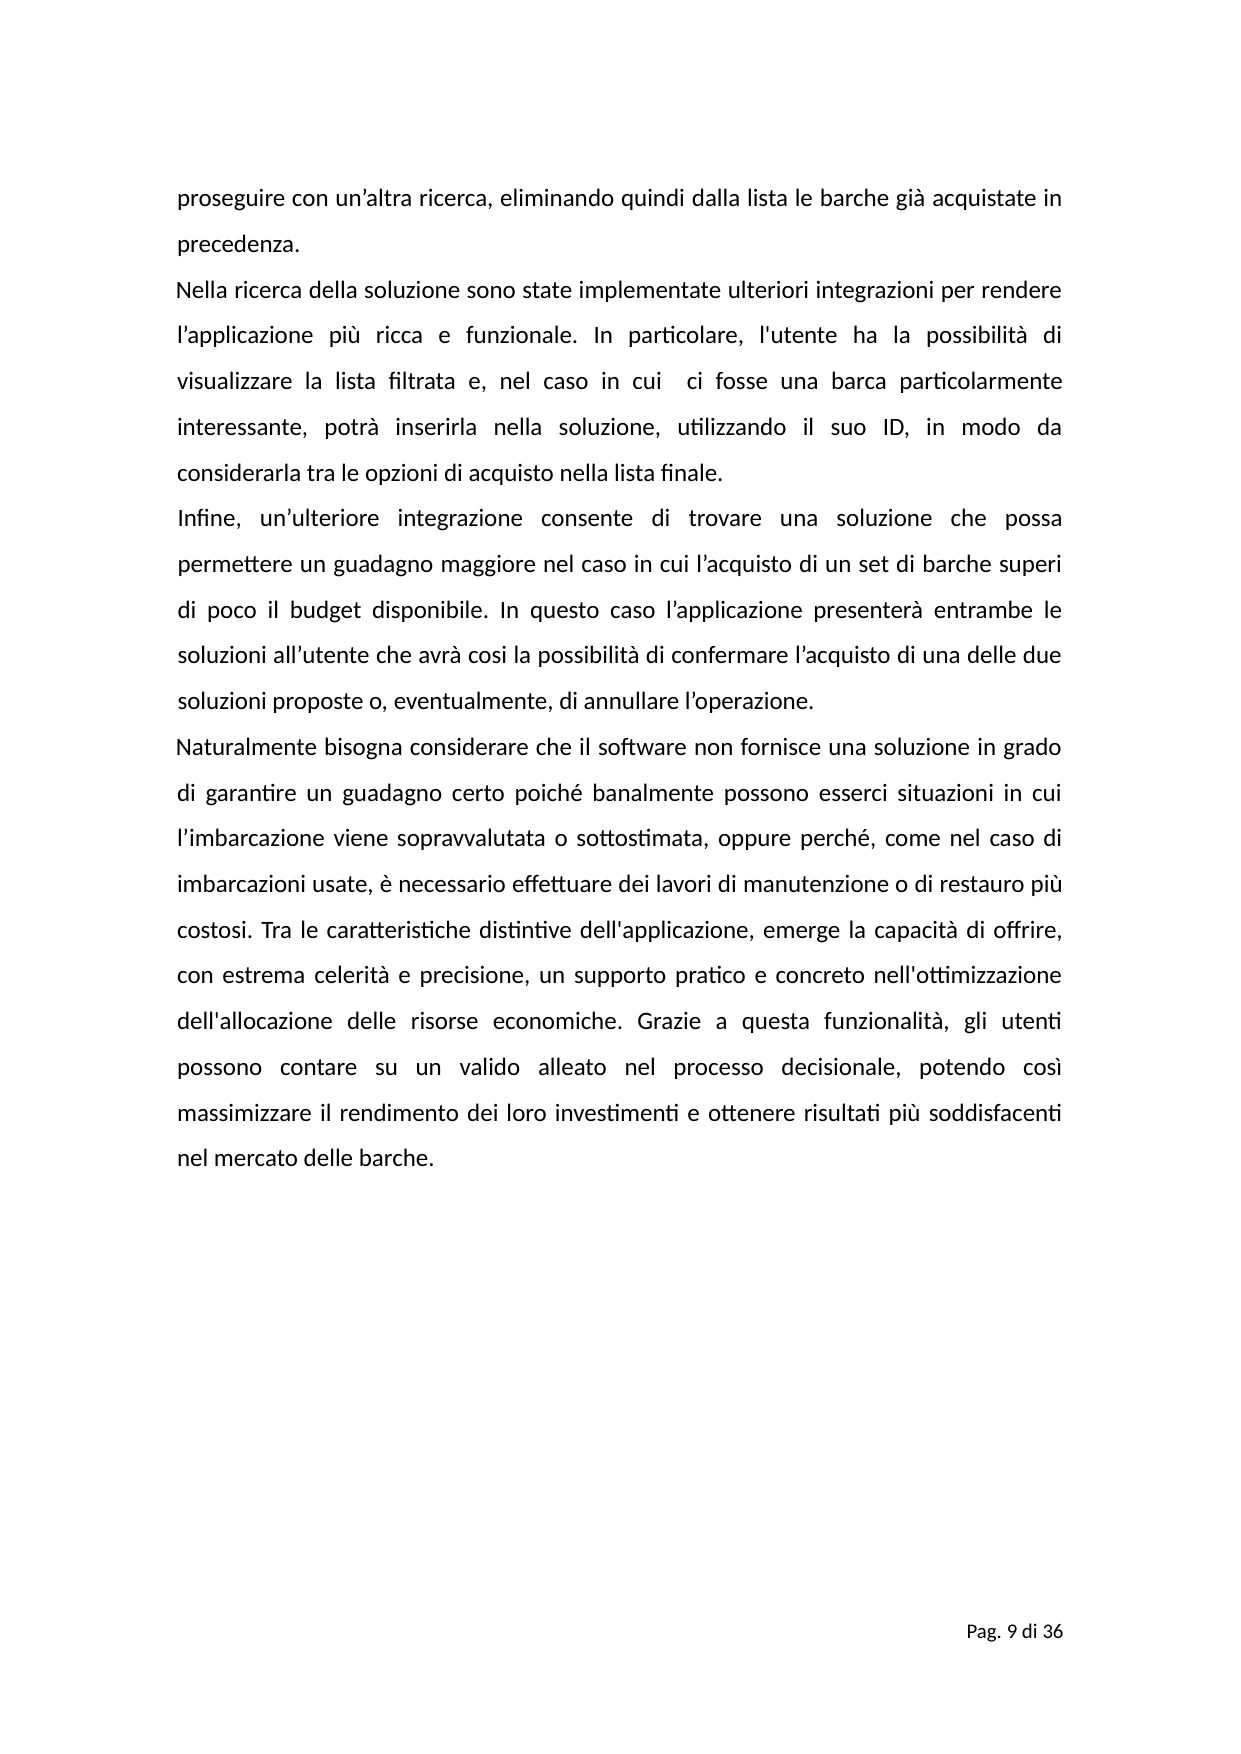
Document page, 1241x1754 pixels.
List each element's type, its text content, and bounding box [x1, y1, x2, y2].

text Nella ricerca della soluzione sono state implementate ulteriori integrazioni per rendere l’applicazione più ricca e funzionale. In particolare, l'utente ha la possibilità di visualizzare la lista filtrata e, nel caso in cui ci fosse una barca particolarmente interessante, potrà inserirla nella soluzione, utilizzando il suo ID, in modo da considerarla tra le opzioni di acquisto nella lista finale. [176, 274, 1063, 487]
text Naturalmente bisogna considerare che il software non fornisce una soluzione in grado di garantire un guadagno certo poiché banalmente possono esserci situazioni in cui l’imbarcazione viene sopravvalutata o sottostimata, oppure perché, come nel caso di imbarcazioni usate, è necessario effettuare dei lavori di manutenzione o di restauro più costosi. Tra le caratteristiche distintive dell'applicazione, emerge la capacità di offrire, con estrema celerità e precisione, un supporto pratico e concreto nell'ottimizzazione dell'allocazione delle risorse economiche. Grazie a questa funzionalità, gli utenti possono contare su un valido alleato nel processo decisionale, potendo così massimizzare il rendimento dei loro investimenti e ottenere risultati più soddisfacenti nel mercato delle barche. [176, 731, 1063, 1173]
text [176, 182, 1063, 258]
text Infine, un’ulteriore integrazione consente di trovare una soluzione che possa permettere un guadagno maggiore nel caso in cui l’acquisto di un set di barche superi di poco il budget disponibile. In questo caso l’applicazione presenterà entrambe le soluzioni all’utente che avrà cosi la possibilità di confermare l’acquisto di una delle due soluzioni proposte o, eventualmente, di annullare l’operazione. [177, 502, 1064, 716]
